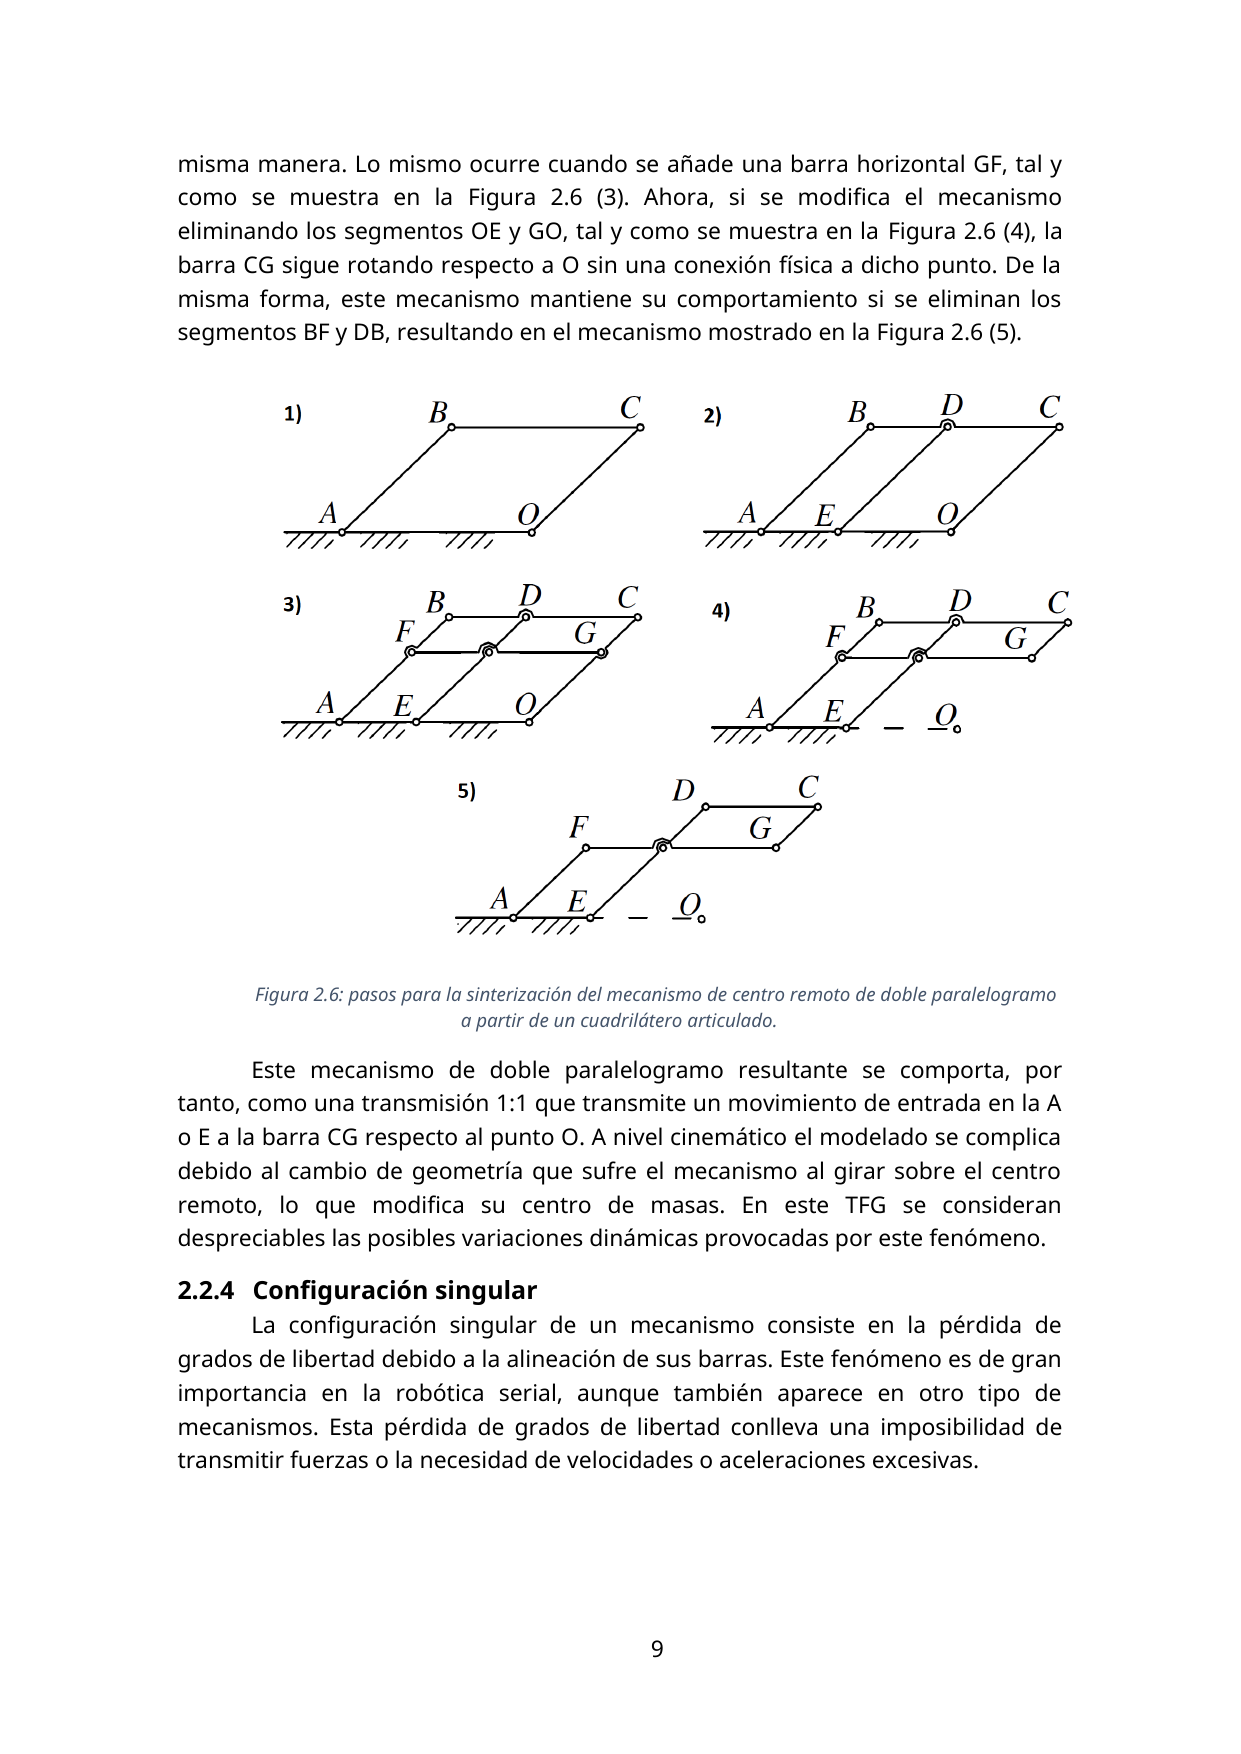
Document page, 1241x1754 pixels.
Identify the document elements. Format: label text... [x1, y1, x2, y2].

text La configuración singular de un mecanismo consiste en la pérdida de grados de libertad debido a la alineación de sus barras. Este fenómeno es de gran importancia en la robótica serial, aunque también aparece en otro tipo de mecanismos. Esta pérdida de grados de libertad conlleva una imposibilidad de transmitir fuerzas o la necesidad de velocidades o aceleraciones excesivas. [177, 1309, 1063, 1476]
picture [251, 366, 1137, 963]
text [177, 148, 1063, 348]
text Este mecanismo de doble paralelogramo resultante se comporta, por tanto, como una transmisión 1:1 que transmite un movimiento de entrada en la A o E a la barra CG respecto al punto O. A nivel cinemático el modelado se complica debido al cambio de geometría que sufre el mecanismo al girar sobre el centro remoto, lo que modifica su centro de masas. En este TFG se consideran despreciables las posibles variaciones dinámicas provocadas por este fenómeno. [177, 1053, 1063, 1253]
subtitle Configuración singular [177, 1273, 1063, 1307]
